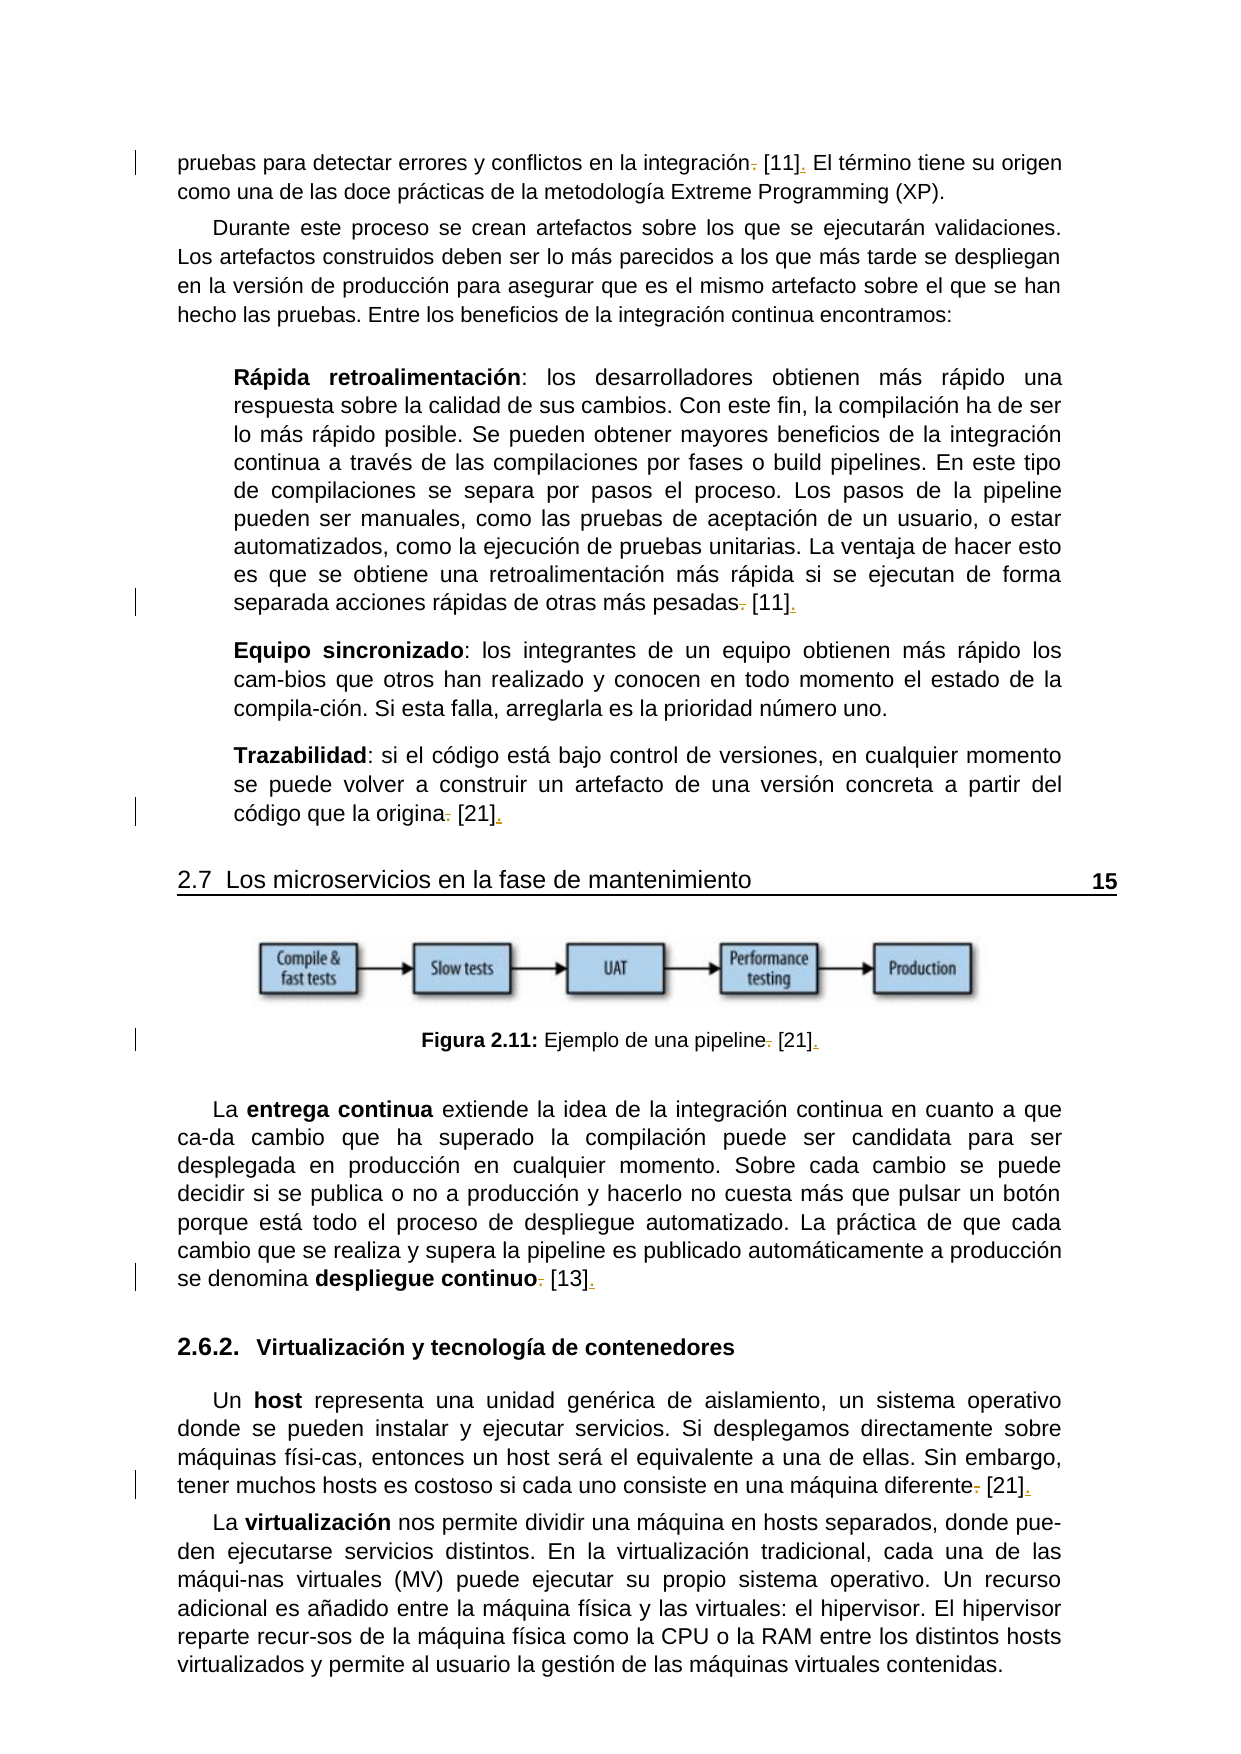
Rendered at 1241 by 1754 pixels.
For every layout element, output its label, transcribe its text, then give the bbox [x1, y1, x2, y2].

table_header 2.7 Los microservicios en la fase de mantenimiento [177, 857, 894, 894]
text La virtualización nos permite dividir una máquina en hosts separados, donde pue-den ejecutarse servicios distintos. En la virtualización tradicional, cada una de las máqui-nas virtuales (MV) puede ejecutar su propio sistema operativo. Un recurso adicional es añadido entre la máquina física y las virtuales: el hipervisor. El hipervisor reparte recur-sos de la máquina física como la CPU o la RAM entre los distintos hosts virtualizados y permite al usuario la gestión de las máquinas virtuales contenidas. [177, 1509, 1062, 1678]
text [177, 150, 1062, 204]
text Rápida retroalimentación: los desarrolladores obtienen más rápido una respuesta sobre la calidad de sus cambios. Con este fin, la compilación ha de ser lo más rápido posible. Se pueden obtener mayores beneficios de la integración continua a través de las compilaciones por fases o build pipelines. En este tipo de compilaciones se separa por pasos el proceso. Los pasos de la pipeline pueden ser manuales, como las pruebas de aceptación de un usuario, o estar automatizados, como la ejecución de pruebas unitarias. La ventaja de hacer esto es que se obtiene una retroalimentación más rápida si se ejecutan de forma separada acciones rápidas de otras más pesadas [11] [233, 364, 1062, 616]
picture [250, 935, 990, 1009]
text Equipo sincronizado: los integrantes de un equipo obtienen más rápido los cam-bios que otros han realizado y conocen en todo momento el estado de la compila-ción. Si esta falla, arreglarla es la prioridad número uno. [233, 637, 1062, 721]
text Figura 2.11: Ejemplo de una pipeline [21] [150, 1027, 1089, 1051]
text Un host representa una unidad genérica de aislamiento, un sistema operativo donde se pueden instalar y ejecutar servicios. Si desplegamos directamente sobre máquinas físi-cas, entonces un host será el equivalente a una de ellas. Sin embargo, tener muchos hosts es costoso si cada uno consiste en una máquina diferente [21] [177, 1387, 1062, 1498]
text Durante este proceso se crean artefactos sobre los que se ejecutarán validaciones. Los artefactos construidos deben ser lo más parecidos a los que más tarde se despliegan en la versión de producción para asegurar que es el mismo artefacto sobre el que se han hecho las pruebas. Entre los beneficios de la integración continua encontramos: [177, 214, 1062, 327]
text 2.6.2. Virtualización y tecnología de contenedores [177, 1332, 1090, 1361]
table_header 15 [894, 857, 1117, 894]
text La entrega continua extiende la idea de la integración continua en cuanto a que ca-da cambio que ha superado la compilación puede ser candidata para ser desplegada en producción en cualquier momento. Sobre cada cambio se puede decidir si se publica o no a producción y hacerlo no cuesta más que pulsar un botón porque está todo el proceso de despliegue automatizado. La práctica de que cada cambio que se realiza y supera la pipeline es publicado automáticamente a producción se denomina despliegue continuo [13] [177, 1096, 1062, 1291]
text Trazabilidad: si el código está bajo control de versiones, en cualquier momento se puede volver a construir un artefacto de una versión concreta a partir del código que la origina [21] [233, 742, 1062, 826]
